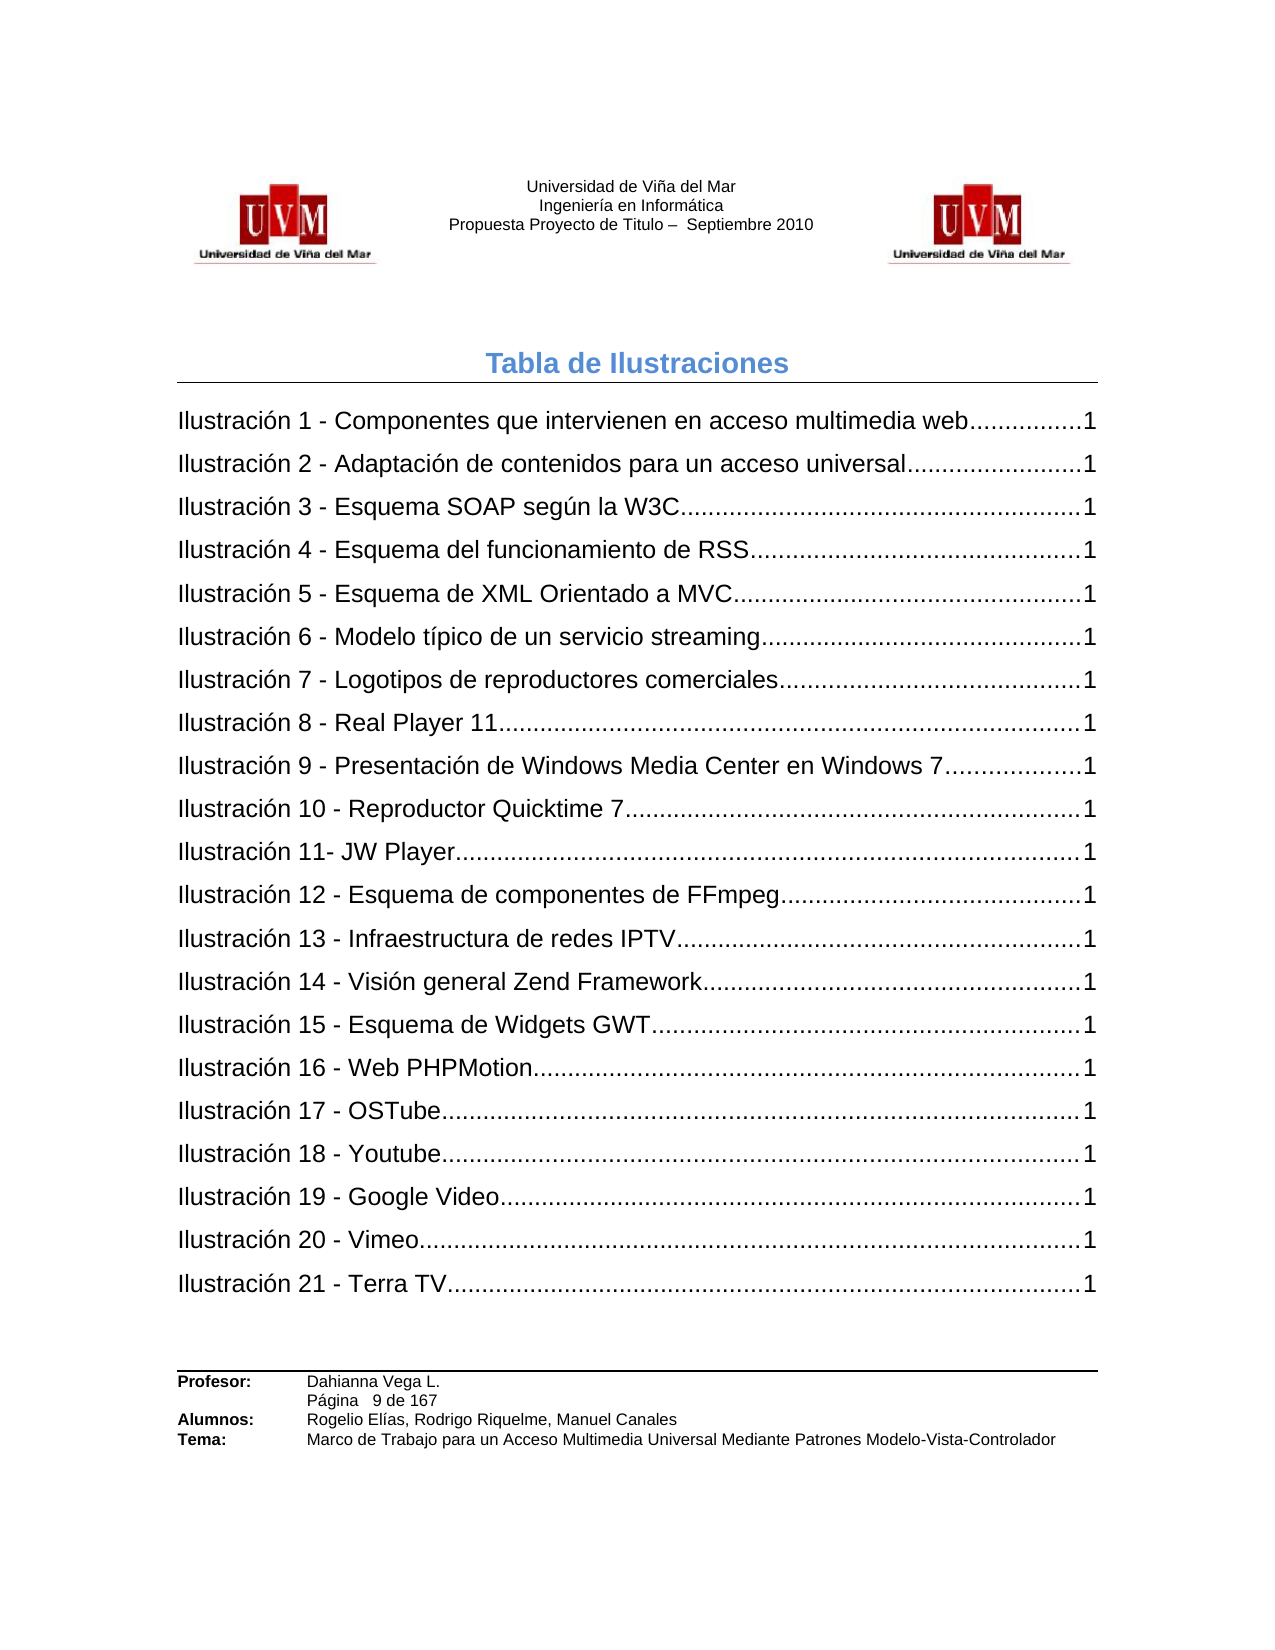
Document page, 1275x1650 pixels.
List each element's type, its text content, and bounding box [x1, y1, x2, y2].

text Ilustración 7 - Logotipos de reproductores comerciales 1 [177, 665, 1098, 693]
text Ilustración 11- JW Player 1 [177, 837, 1098, 866]
text Ilustración 8 - Real Player 11 1 [177, 708, 1098, 737]
text Ilustración 20 - Vimeo 1 [177, 1225, 1098, 1254]
picture [177, 176, 390, 267]
text Ilustración 14 - Visión general Zend Framework 1 [177, 967, 1098, 995]
text Ilustración 1 - Componentes que intervienen en acceso multimedia web 1 [177, 406, 1098, 435]
text Ilustración 12 - Esquema de componentes de FFmpeg 1 [177, 880, 1098, 909]
title Tabla de Ilustraciones [177, 346, 1098, 382]
text Ilustración 4 - Esquema del funcionamiento de RSS 1 [177, 535, 1098, 564]
text Ilustración 21 - Terra TV 1 [177, 1268, 1098, 1297]
text Ilustración 10 - Reproductor Quicktime 7 1 [177, 794, 1098, 823]
text Ilustración 19 - Google Video 1 [177, 1182, 1098, 1211]
text Ilustración 6 - Modelo típico de un servicio streaming 1 [177, 622, 1098, 650]
picture [871, 176, 1084, 267]
text Ilustración 16 - Web PHPMotion 1 [177, 1053, 1098, 1082]
text Ilustración 9 - Presentación de Windows Media Center en Windows 7 1 [177, 751, 1098, 780]
text Ilustración 15 - Esquema de Widgets GWT 1 [177, 1010, 1098, 1038]
text Ilustración 5 - Esquema de XML Orientado a MVC 1 [177, 578, 1098, 607]
text Ilustración 2 - Adaptación de contenidos para un acceso universal 1 [177, 449, 1098, 478]
text Ilustración 3 - Esquema SOAP según la W3C 1 [177, 492, 1098, 521]
text Ilustración 18 - Youtube 1 [177, 1139, 1098, 1168]
text Ilustración 13 - Infraestructura de redes IPTV 1 [177, 923, 1098, 952]
text Ilustración 17 - OSTube 1 [177, 1096, 1098, 1125]
